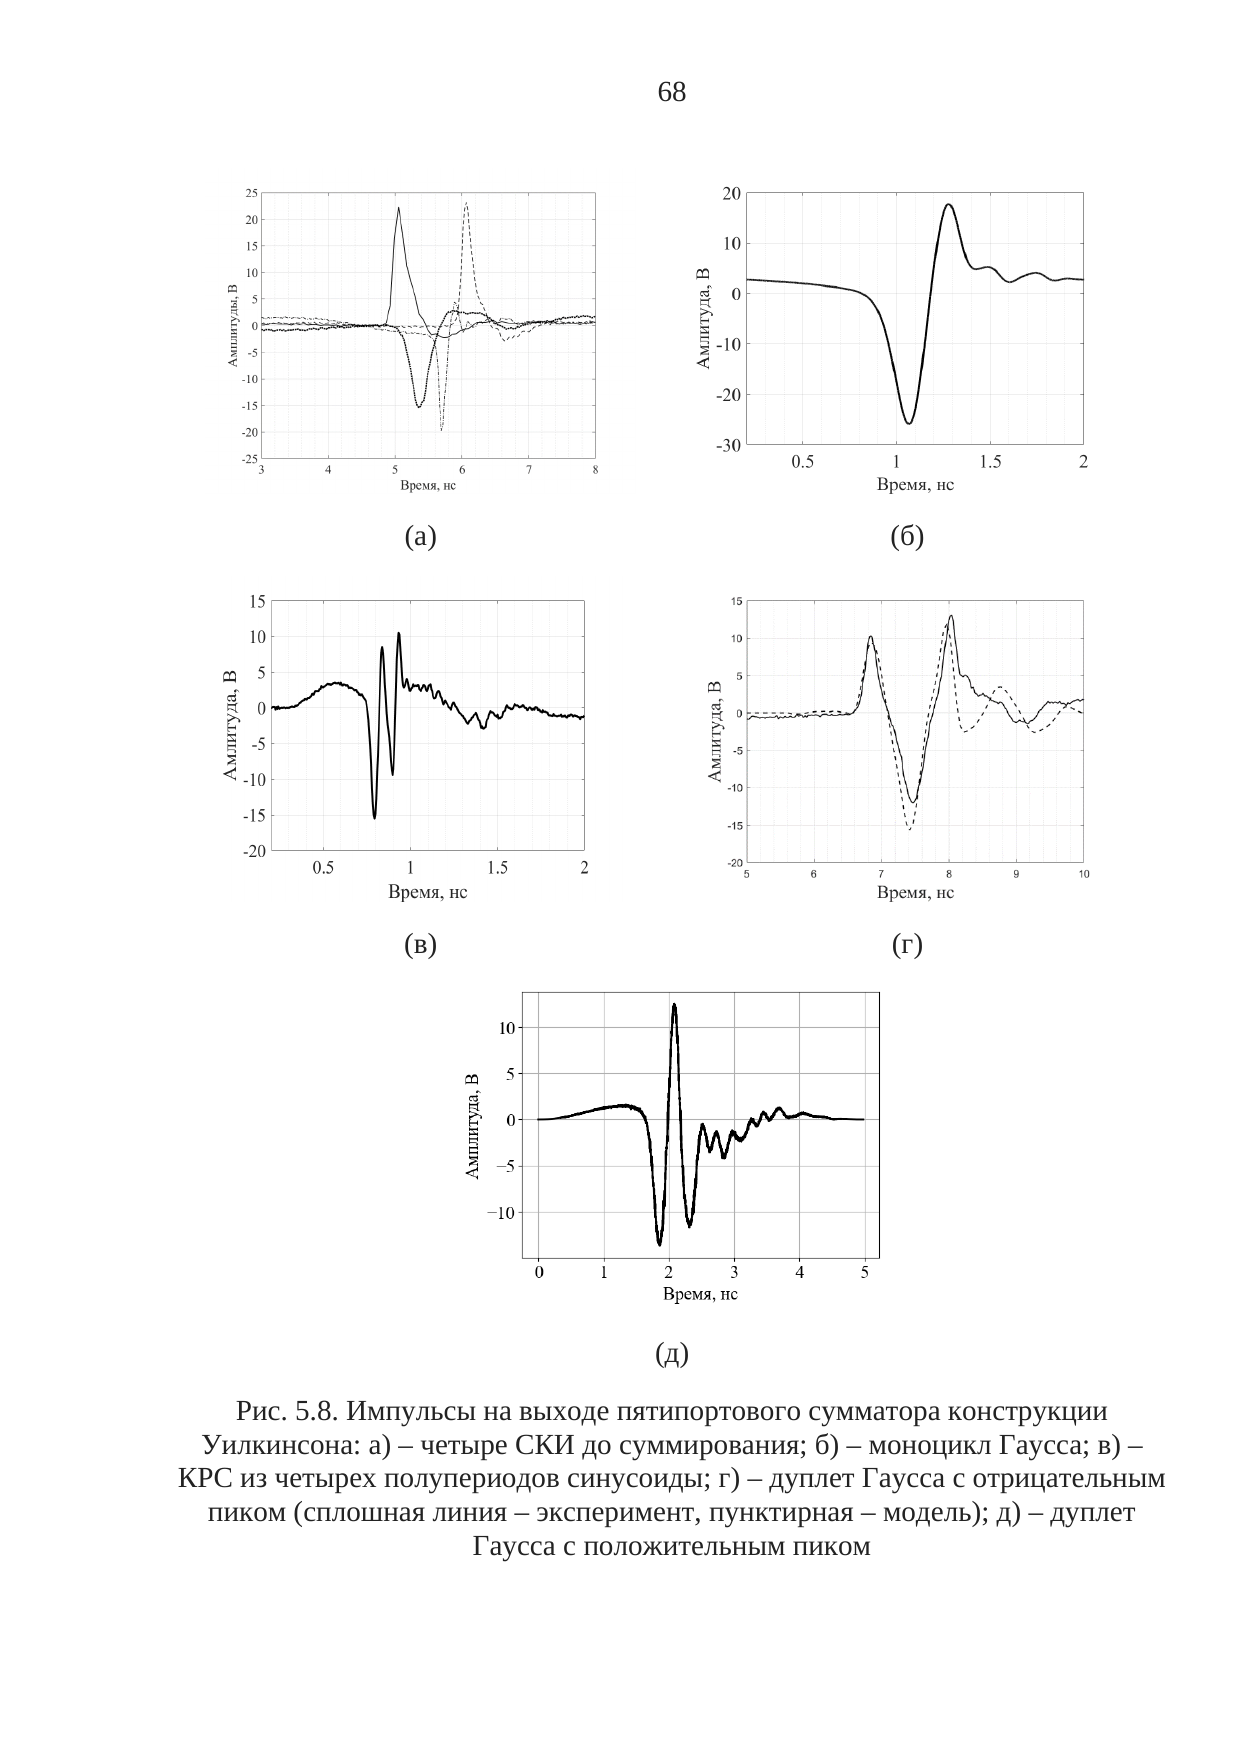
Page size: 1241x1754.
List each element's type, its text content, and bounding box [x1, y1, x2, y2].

table_header [664, 169, 1151, 518]
picture [205, 168, 636, 494]
table_header [177, 169, 664, 518]
picture [690, 168, 1125, 494]
picture [458, 985, 886, 1310]
table_cell (г) [664, 927, 1151, 985]
table_cell (б) [664, 518, 1151, 577]
text Рис. 5.8. Импульсы на выходе пятипортового сумматора конструкции Уилкинсона: а) – четыре СКИ до суммирования; б) – моноцикл Гаусса; в) – КРС из четырех полупериодов синусоиды; г) – дуплет Гаусса с отрицательным пиком (сплошная линия – эксперимент, пунктирная – модель); д) – дуплет Гаусса с положительным пиком [177, 1393, 1167, 1561]
table_cell [177, 577, 664, 927]
table_cell [664, 577, 1151, 927]
picture [690, 576, 1125, 902]
table_cell (в) [177, 927, 664, 985]
picture [218, 576, 623, 902]
text (д) [177, 1335, 1167, 1368]
table_cell (а) [177, 518, 664, 577]
